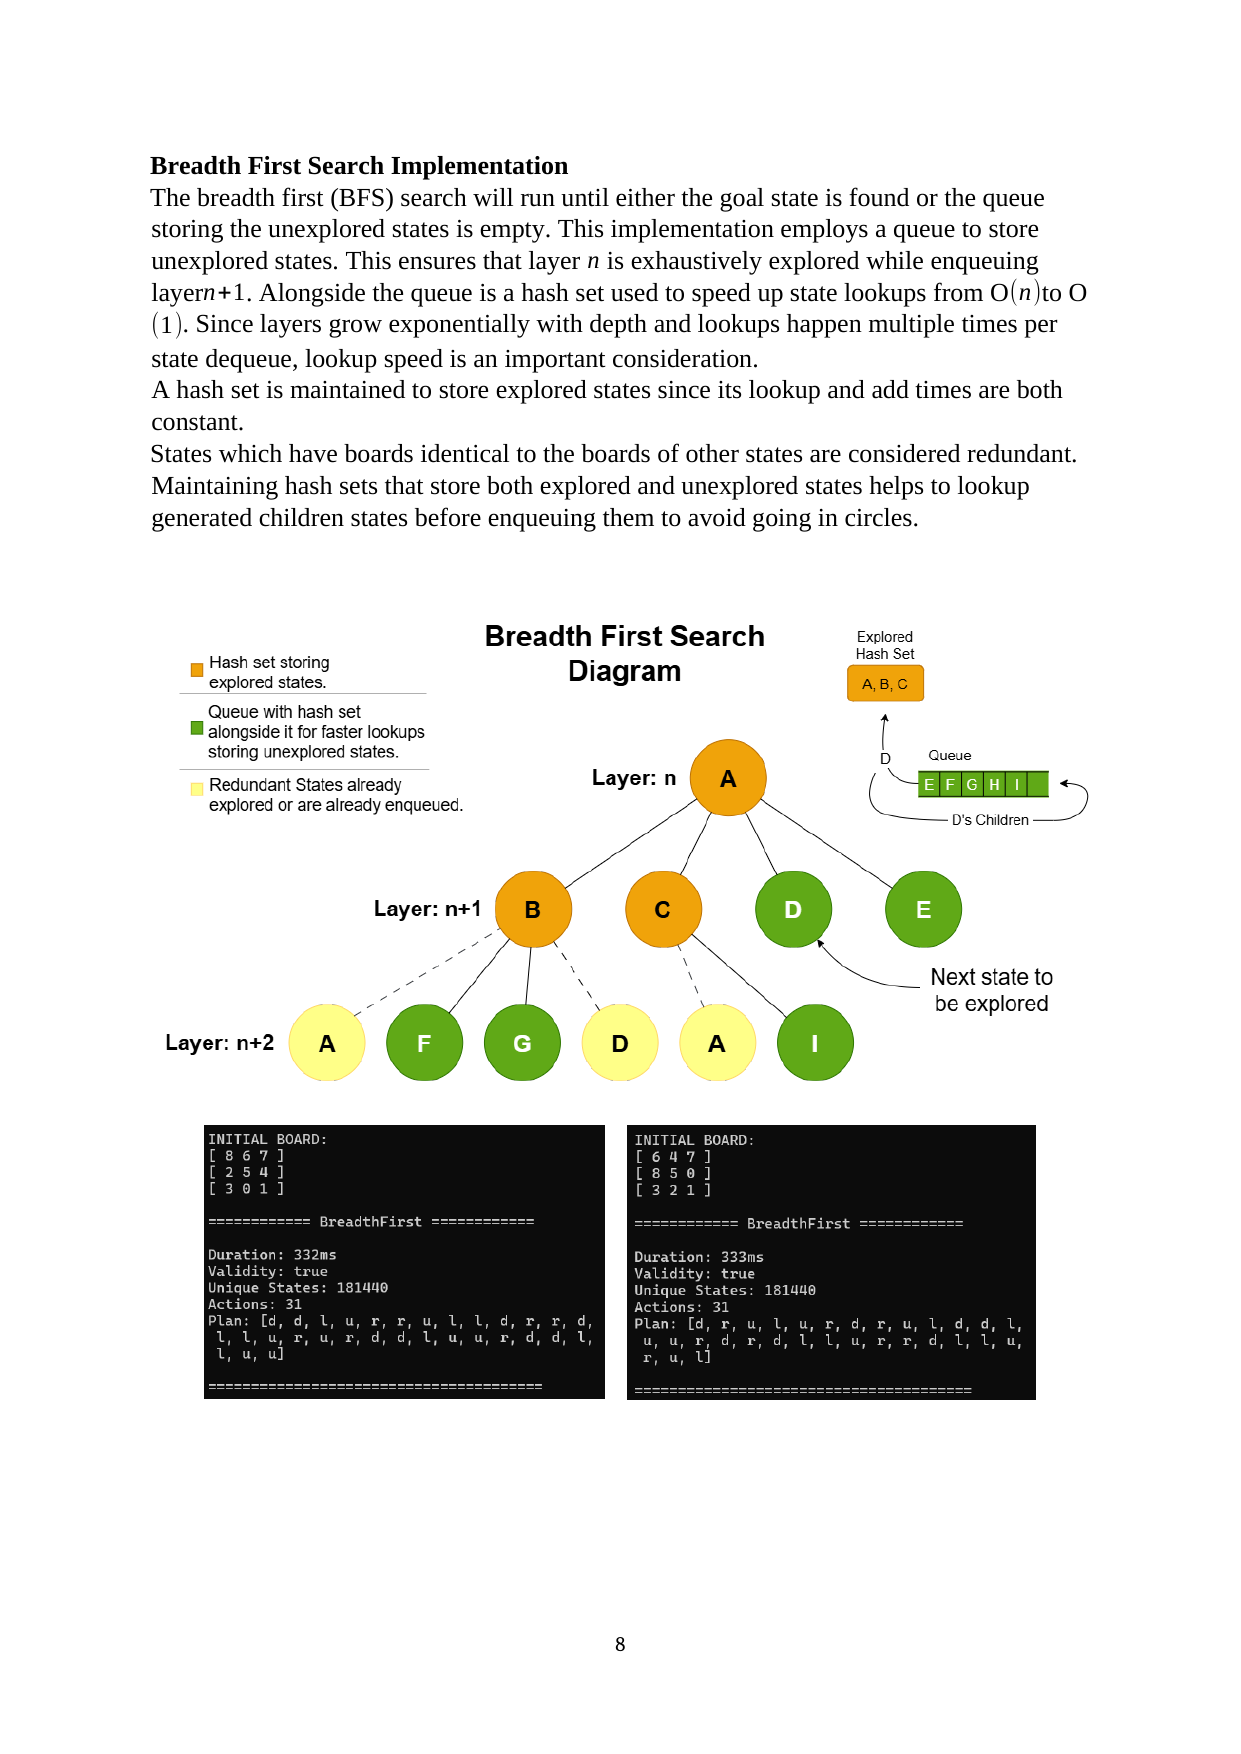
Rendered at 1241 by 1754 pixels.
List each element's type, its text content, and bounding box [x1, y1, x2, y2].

text The breadth first (BFS) search will run until either the goal state is found or the queue storing the unexplored states is empty. This implementation employs a queue to store unexplored states. This ensures that layer is exhaustively explored while enqueuing layer. Alongside the queue is a hash set used to speed up state lookups from Oto O. Since layers grow exponentially with depth and lookups happen multiple times per state dequeue, lookup speed is an important consideration. A hash set is maintained to store explored states since its lookup and add times are both constant. [150, 182, 1087, 436]
picture [150, 605, 1091, 1081]
picture [204, 1125, 605, 1399]
picture [627, 1125, 1036, 1400]
text States which have boards identical to the boards of other states are considered redundant. Maintaining hash sets that store both explored and unexplored states helps to lookup generated children states before enqueuing them to avoid going in circles. [150, 438, 1087, 583]
text Breadth First Search Implementation [150, 150, 1087, 180]
